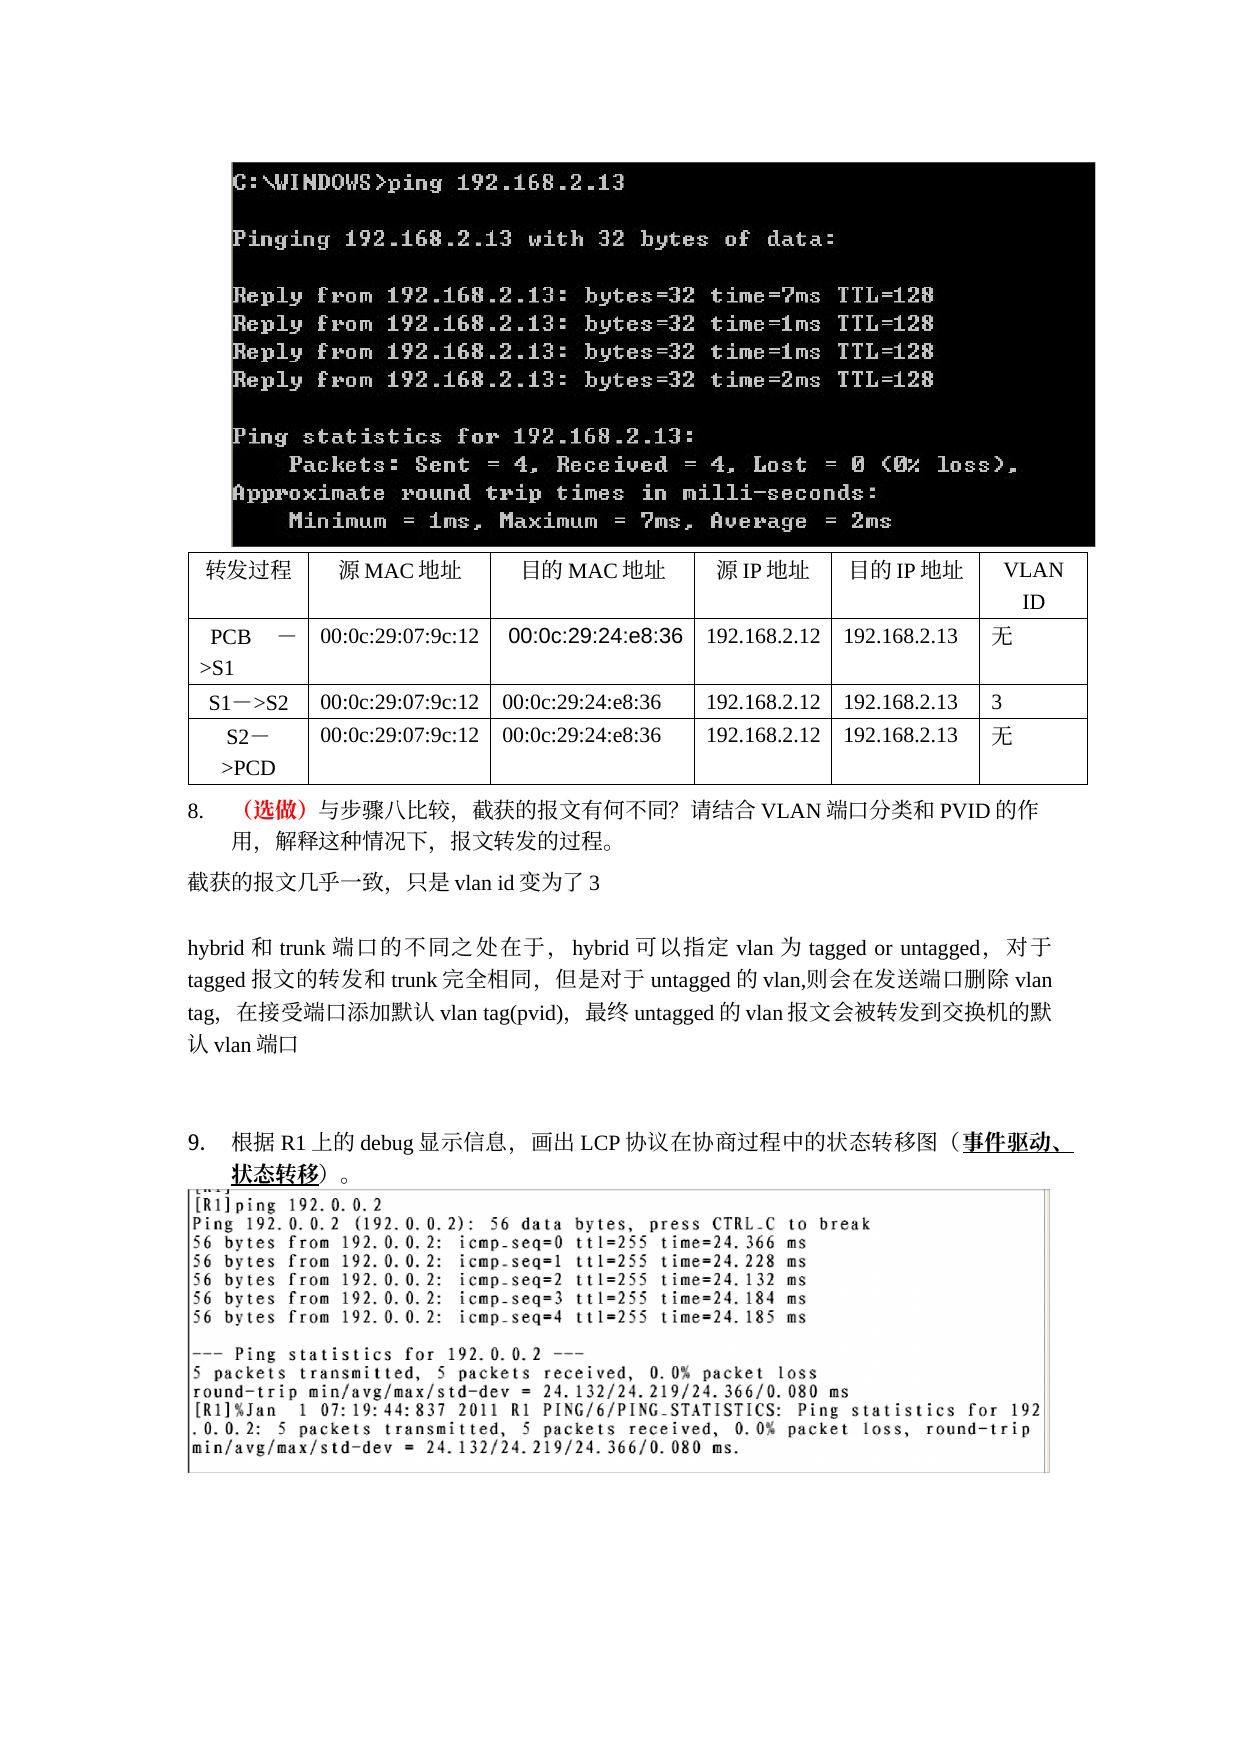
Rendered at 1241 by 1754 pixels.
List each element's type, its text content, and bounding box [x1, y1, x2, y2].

table_cell 192.168.2.12 [695, 685, 831, 718]
table_cell 00:0c:29:24:e8:36 [491, 719, 694, 784]
table_cell 192.168.2.13 [832, 619, 979, 684]
table_cell 00:0c:29:07:9c:12 [309, 619, 490, 684]
table_cell 00:0c:29:24:e8:36 [491, 619, 694, 684]
table_cell 无 [980, 719, 1087, 784]
picture [231, 162, 1096, 547]
table_header 目的IP地址 [832, 553, 979, 618]
list （选做）与步骤八比较，截获的报文有何不同？请结合VLAN端口分类和PVID的作用，解释这种情况下，报文转发的过程。 [187, 793, 1053, 856]
list 根据R1上的debug显示信息，画出LCP协议在协商过程中的状态转移图（事件驱动、状态转移）。 [187, 1124, 1053, 1189]
table_cell PCB－>S1 [189, 619, 308, 684]
table_header VLAN ID [980, 553, 1087, 618]
table_cell 192.168.2.12 [695, 619, 831, 684]
table_cell 192.168.2.13 [832, 685, 979, 718]
table_cell S2－>PCD [189, 719, 308, 784]
table_cell 192.168.2.13 [832, 719, 979, 784]
text 截获的报文几乎一致，只是vlan id变为了3 [187, 864, 1053, 897]
table_cell 192.168.2.12 [695, 719, 831, 784]
table_cell 00:0c:29:07:9c:12 [309, 719, 490, 784]
table_header 目的MAC地址 [491, 553, 694, 618]
table_cell 无 [980, 619, 1087, 684]
table_cell 3 [980, 685, 1087, 718]
text hybrid和trunk端口的不同之处在于，hybrid可以指定vlan为tagged or untagged，对于tagged报文的转发和trunk完全相同，但是对于untagged的vlan,则会在发送端口删除vlan tag，在接受端口添加默认vlan tag(pvid)，最终untagged的vlan报文会被转发到交换机的默认vlan端口 [187, 929, 1053, 1059]
table_cell 00:0c:29:07:9c:12 [309, 685, 490, 718]
table_cell S1－>S2 [189, 685, 308, 718]
table_cell 00:0c:29:24:e8:36 [491, 685, 694, 718]
table_header 源MAC地址 [309, 553, 490, 618]
picture [187, 1189, 1050, 1473]
table_header 转发过程 [189, 553, 308, 618]
table_header 源IP地址 [695, 553, 831, 618]
